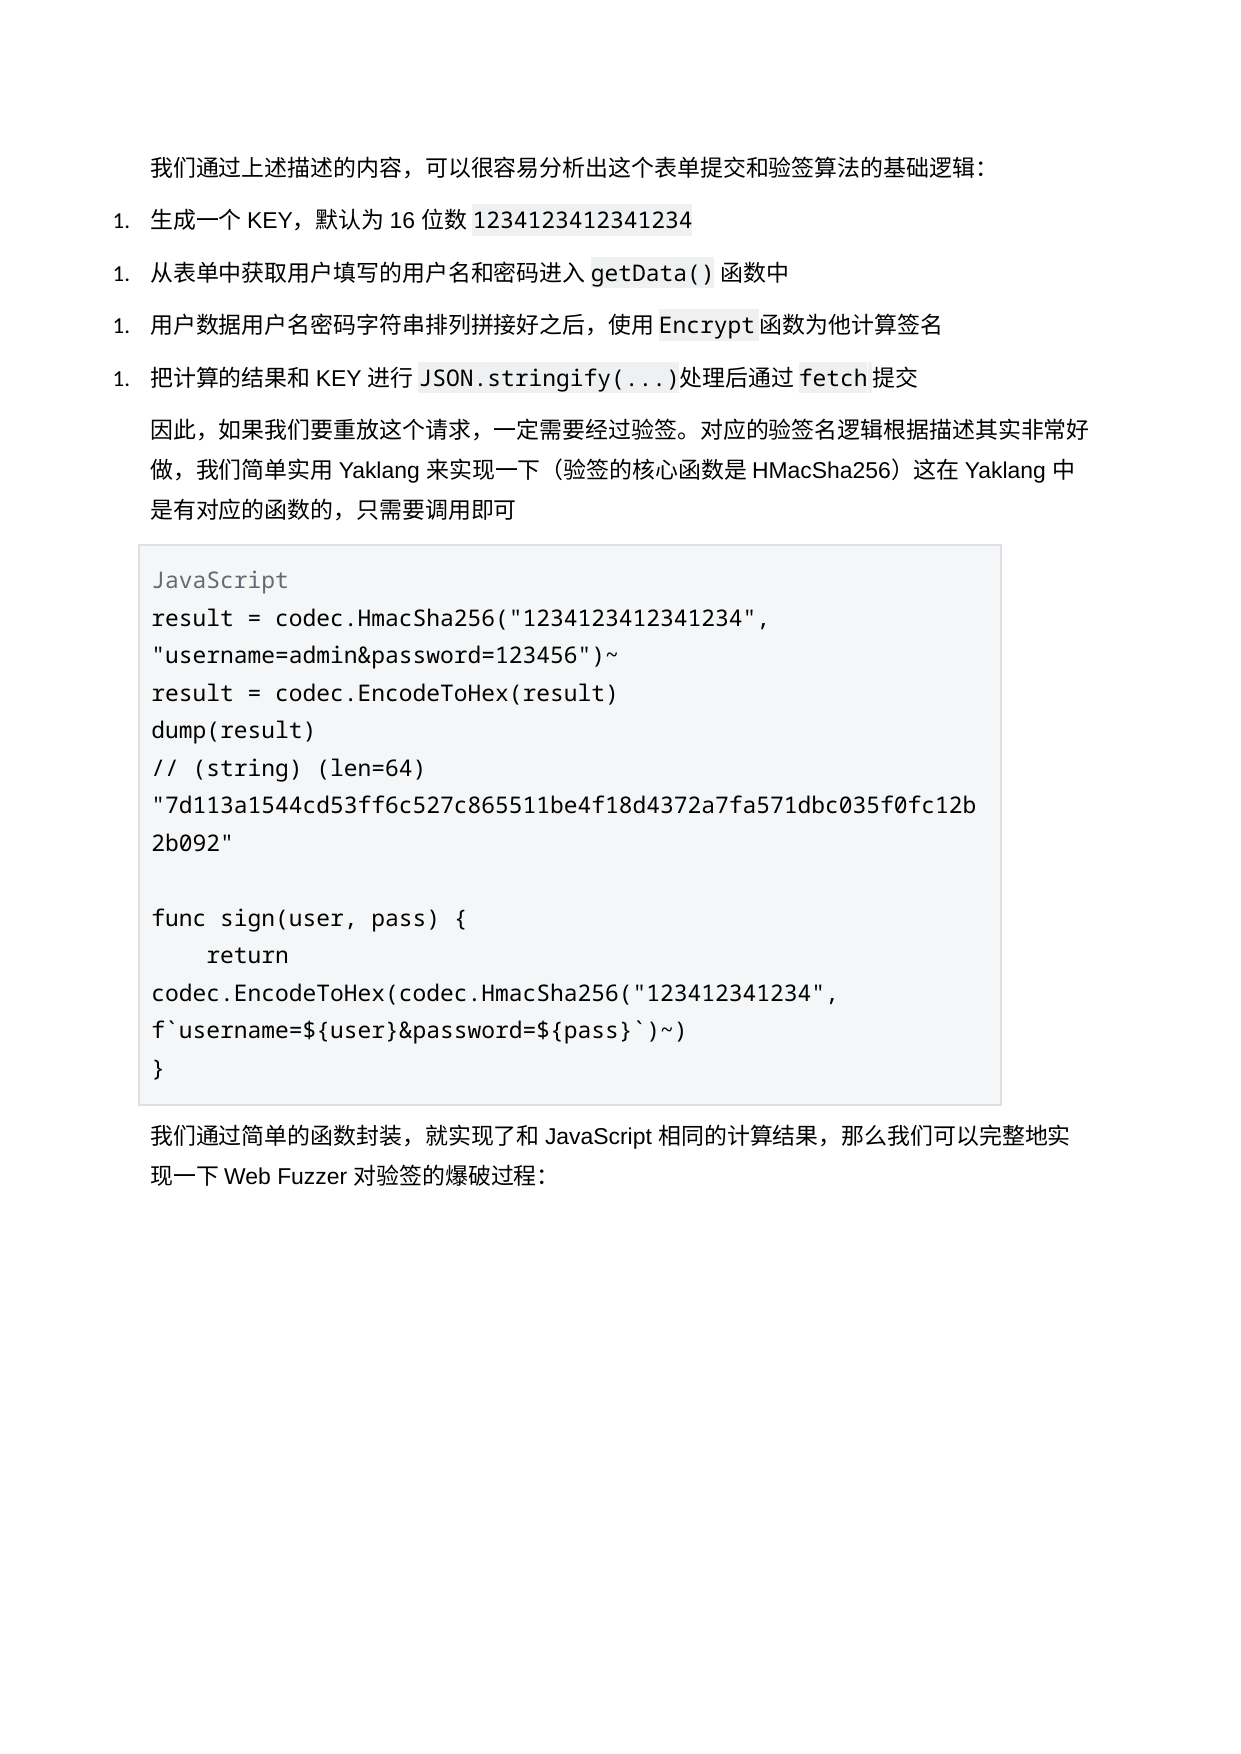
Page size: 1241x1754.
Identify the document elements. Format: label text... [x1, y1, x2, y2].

list 把计算的结果和 KEY 进行 JSON.stringify(...)处理后通过fetch提交 [112, 360, 1090, 393]
table_header JavaScript result = codec.HmacSha256("1234123412341234", "username=admin&password=123456")~ result = codec.EncodeToHex(result) dump(result) // (string) (len=64) "7d113a1544cd53ff6c527c865511be4f18d4372a7fa571dbc035f0fc12b2b092" func sign(user, pass) { return codec.EncodeToHex(codec.HmacSha256("123412341234", f`username=${user}&password=${pass}`)~) } [140, 546, 1000, 1104]
list 从表单中获取用户填写的用户名和密码进入 getData() 函数中 [112, 255, 1090, 288]
list 用户数据用户名密码字符串排列拼接好之后，使用Encrypt函数为他计算签名 [112, 307, 1090, 341]
list 生成一个 KEY，默认为 16 位数 1234123412341234 [112, 202, 1090, 236]
text 因此，如果我们要重放这个请求，一定需要经过验签。对应的验签名逻辑根据描述其实非常好做，我们简单实用 Yaklang 来实现一下（验签的核心函数是 HMacSha256）这在 Yaklang 中是有对应的函数的，只需要调用即可 [150, 412, 1090, 525]
text 我们通过上述描述的内容，可以很容易分析出这个表单提交和验签算法的基础逻辑： [150, 150, 1090, 183]
text 我们通过简单的函数封装，就实现了和 JavaScript 相同的计算结果，那么我们可以完整地实现一下 Web Fuzzer 对验签的爆破过程： [150, 1118, 1090, 1191]
